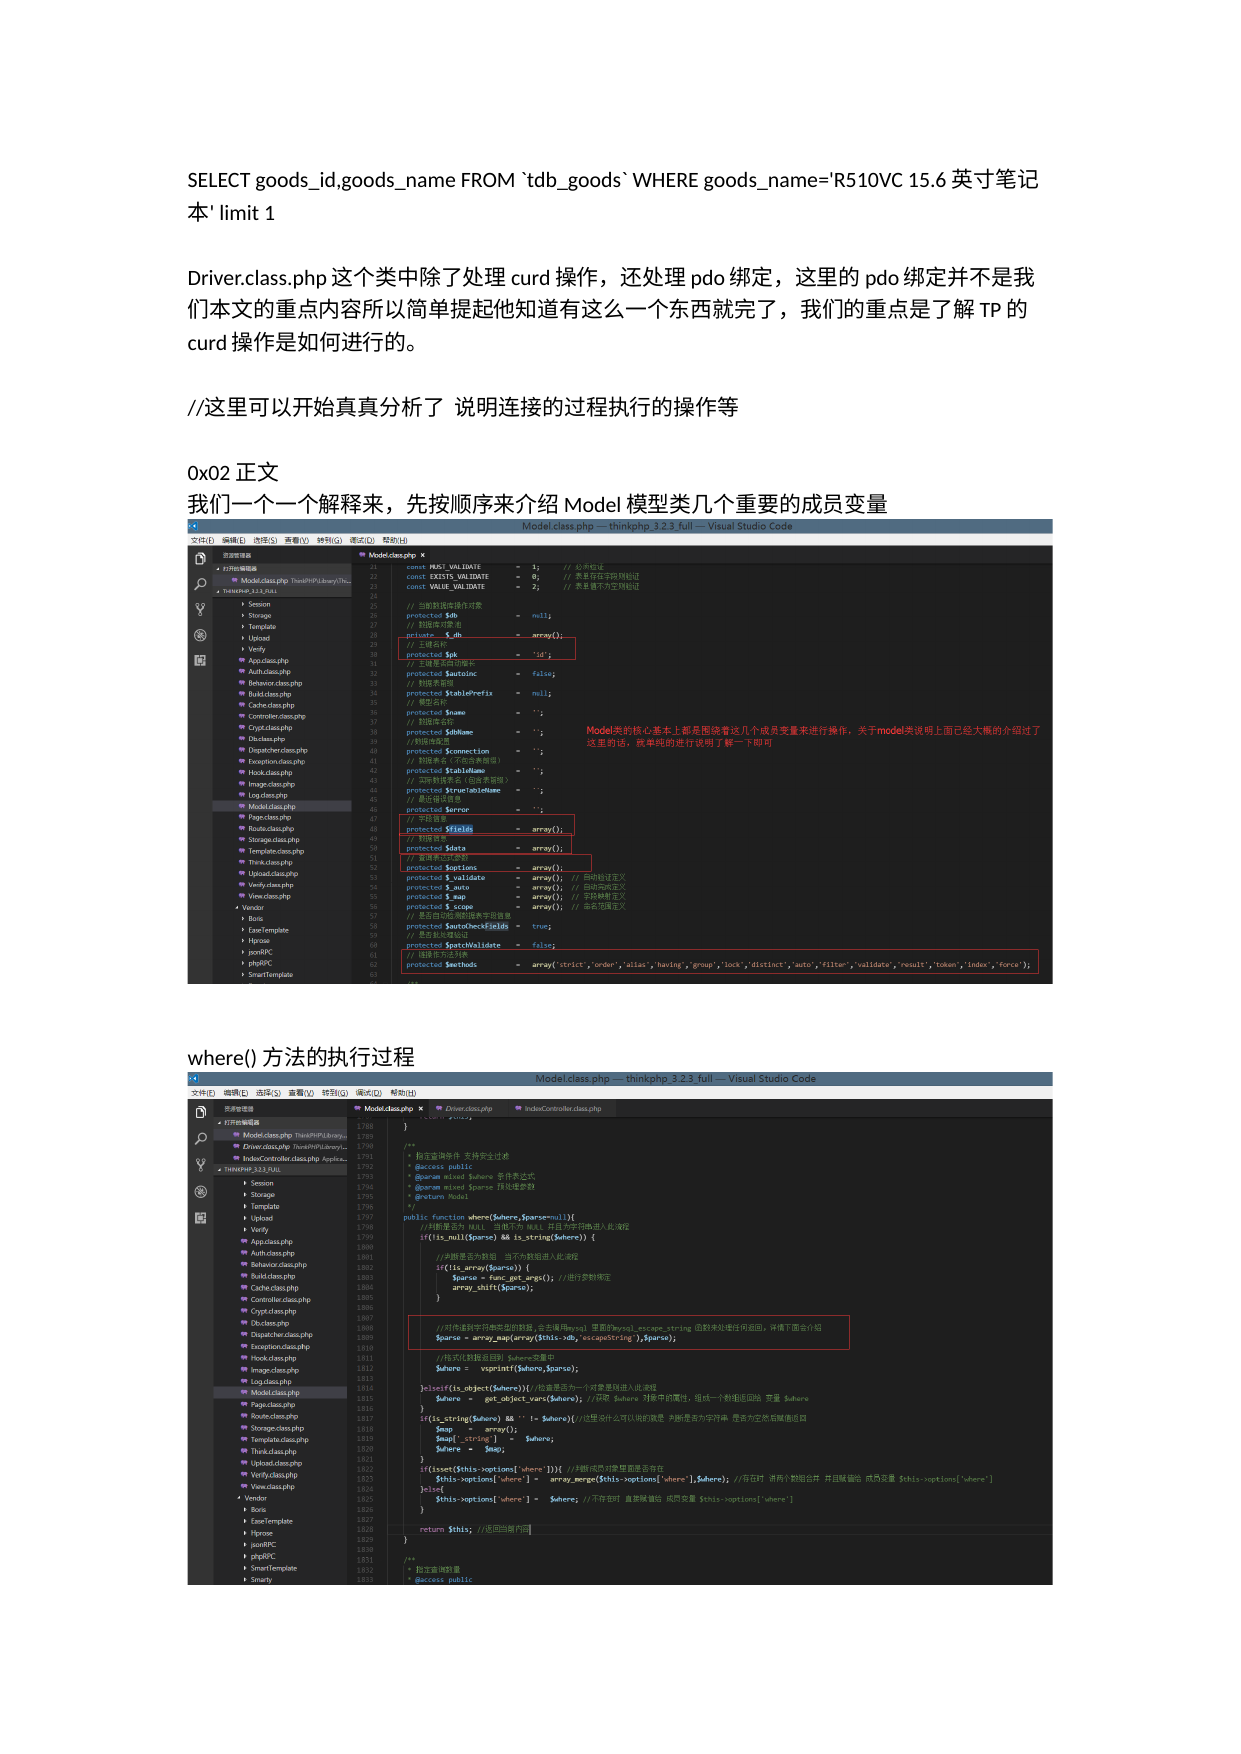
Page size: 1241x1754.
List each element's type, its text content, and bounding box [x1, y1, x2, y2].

text 我们一个一个解释来，先按顺序来介绍Model模型类几个重要的成员变量 [187, 487, 1053, 519]
text Driver.class.php这个类中除了处理curd操作，还处理pdo绑定，这里的pdo绑定并不是我们本文的重点内容所以简单提起他知道有这么一个东西就完了，我们的重点是了解TP的curd操作是如何进行的。 [187, 259, 1053, 357]
text where() 方法的执行过程 [187, 1039, 1053, 1072]
text SELECT goods_id,goods_name FROM `tdb_goods` WHERE goods_name='R510VC 15.6英寸笔记本' limit 1 [187, 162, 1053, 227]
picture [187, 519, 1053, 984]
text 0x02 正文 [187, 454, 1053, 487]
picture [187, 1072, 1053, 1585]
text //这里可以开始真真分析了 说明连接的过程执行的操作等 [187, 389, 1053, 422]
